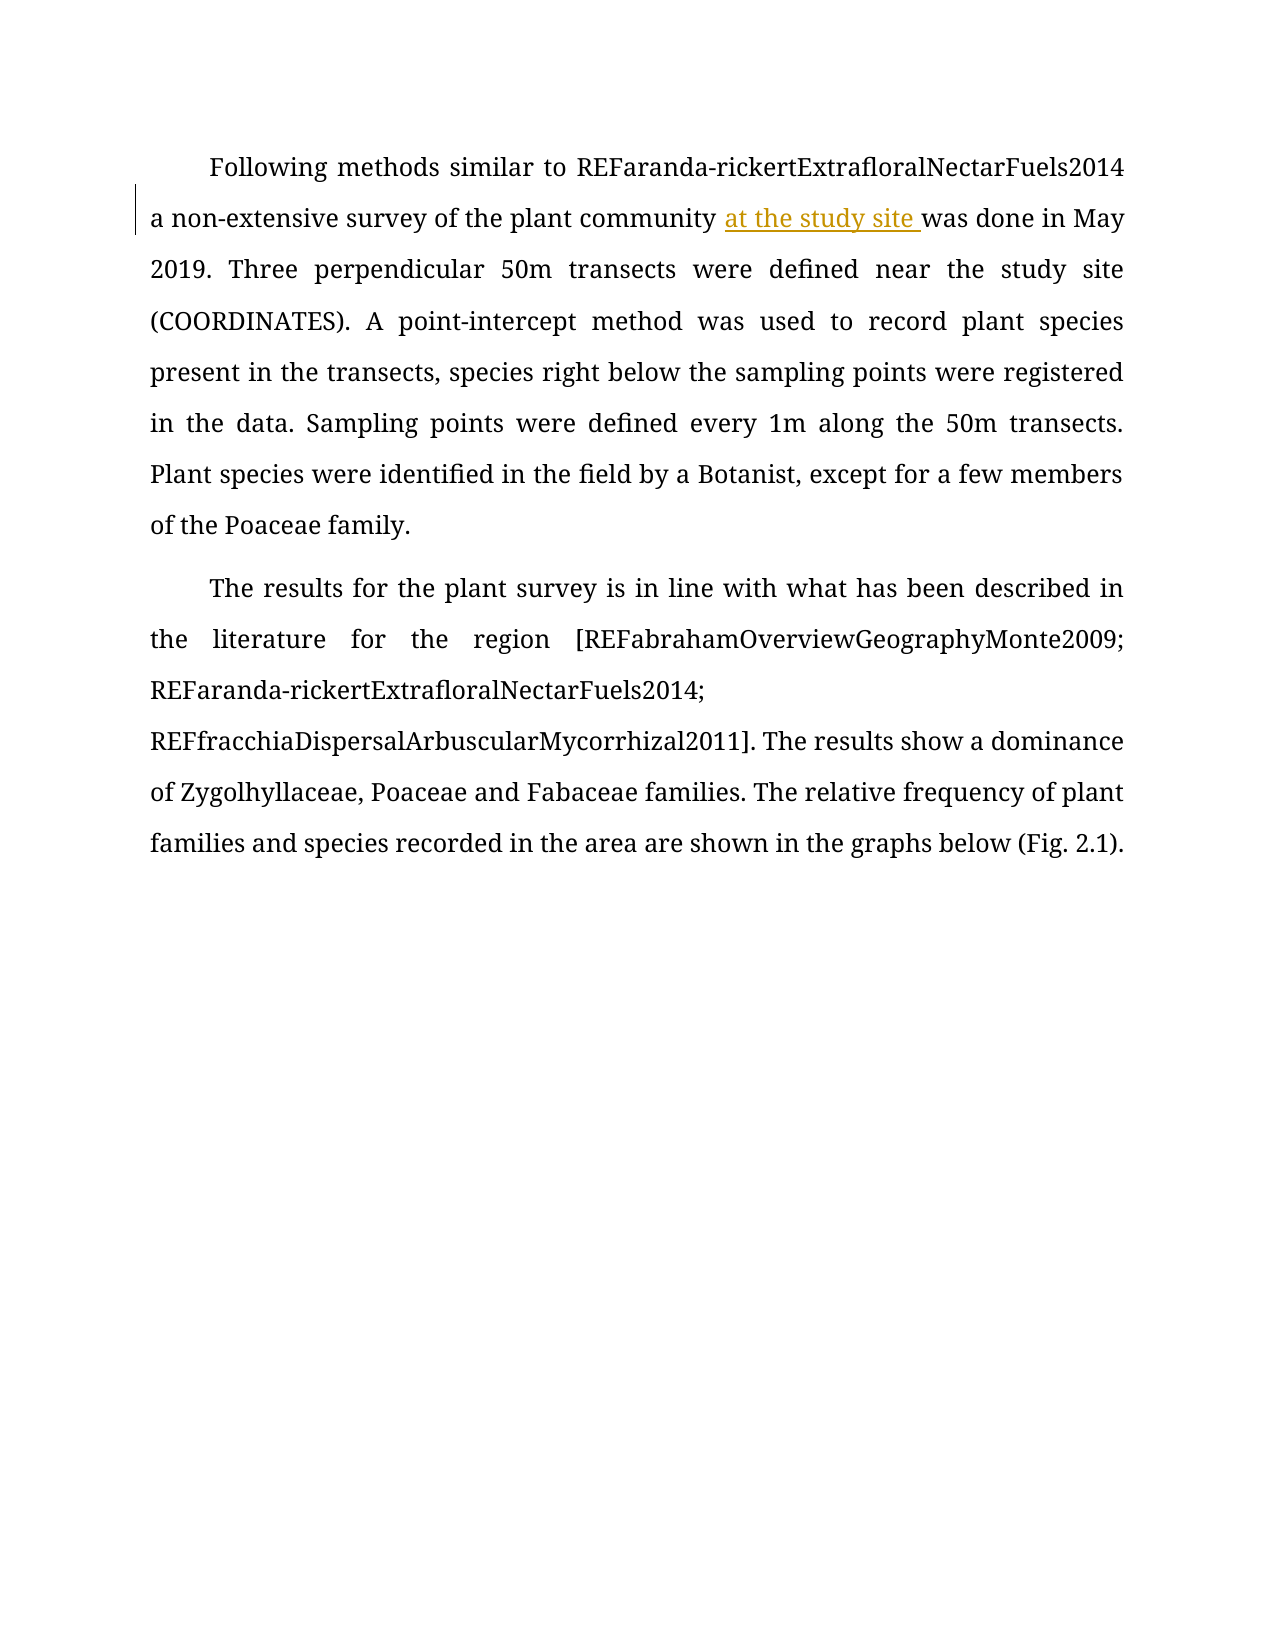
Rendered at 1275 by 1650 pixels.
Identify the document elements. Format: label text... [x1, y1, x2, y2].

text Following methods similar to REFaranda-rickertExtrafloralNectarFuels2014 a non-extensive survey of the plant community was done in May 2019. Three perpendicular 50m transects were defined near the study site (COORDINATES). A point-intercept method was used to record plant species present in the transects, species right below the sampling points were registered in the data. Sampling points were defined every 1m along the 50m transects. Plant species were identified in the field by a Botanist, except for a few members of the Poaceae family. [150, 150, 1125, 541]
text The results for the plant survey is in line with what has been described in the literature for the region [REFabrahamOverviewGeographyMonte2009; REFaranda-rickertExtrafloralNectarFuels2014; REFfracchiaDispersalArbuscularMycorrhizal2011]. The results show a dominance of Zygolhyllaceae, Poaceae and Fabaceae families. The relative frequency of plant families and species recorded in the area are shown in the graphs below (Fig. 2.1). [150, 571, 1125, 860]
